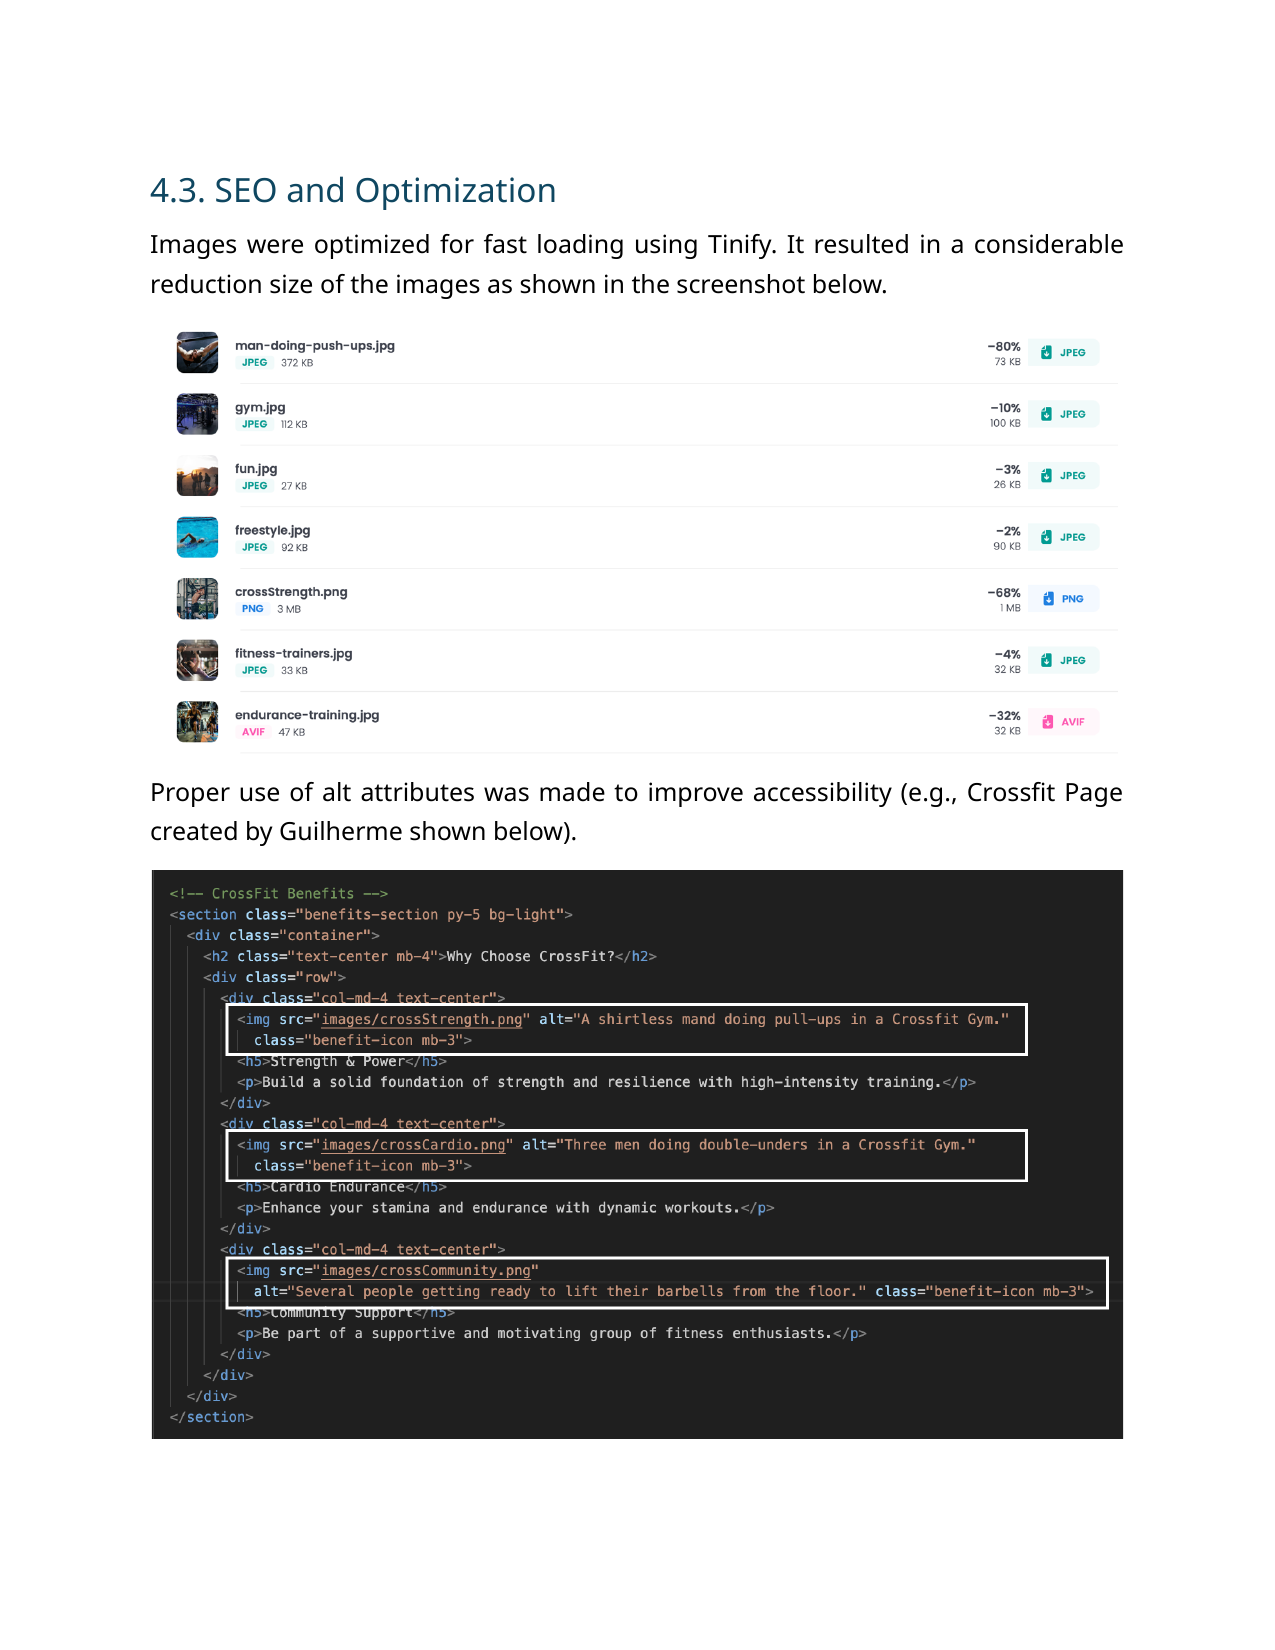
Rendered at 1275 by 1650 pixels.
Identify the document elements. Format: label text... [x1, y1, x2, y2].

subtitle 4.3. SEO and Optimization [150, 167, 1125, 212]
text Images were optimized for fast loading using Tinify. It resulted in a considerable reduction size of the images as shown in the screenshot below. [150, 227, 1125, 300]
picture [151, 870, 1124, 1439]
picture [157, 322, 1118, 754]
text Proper use of alt attributes was made to improve accessibility (e.g., Crossfit Page created by Guilherme shown below). [150, 775, 1125, 848]
